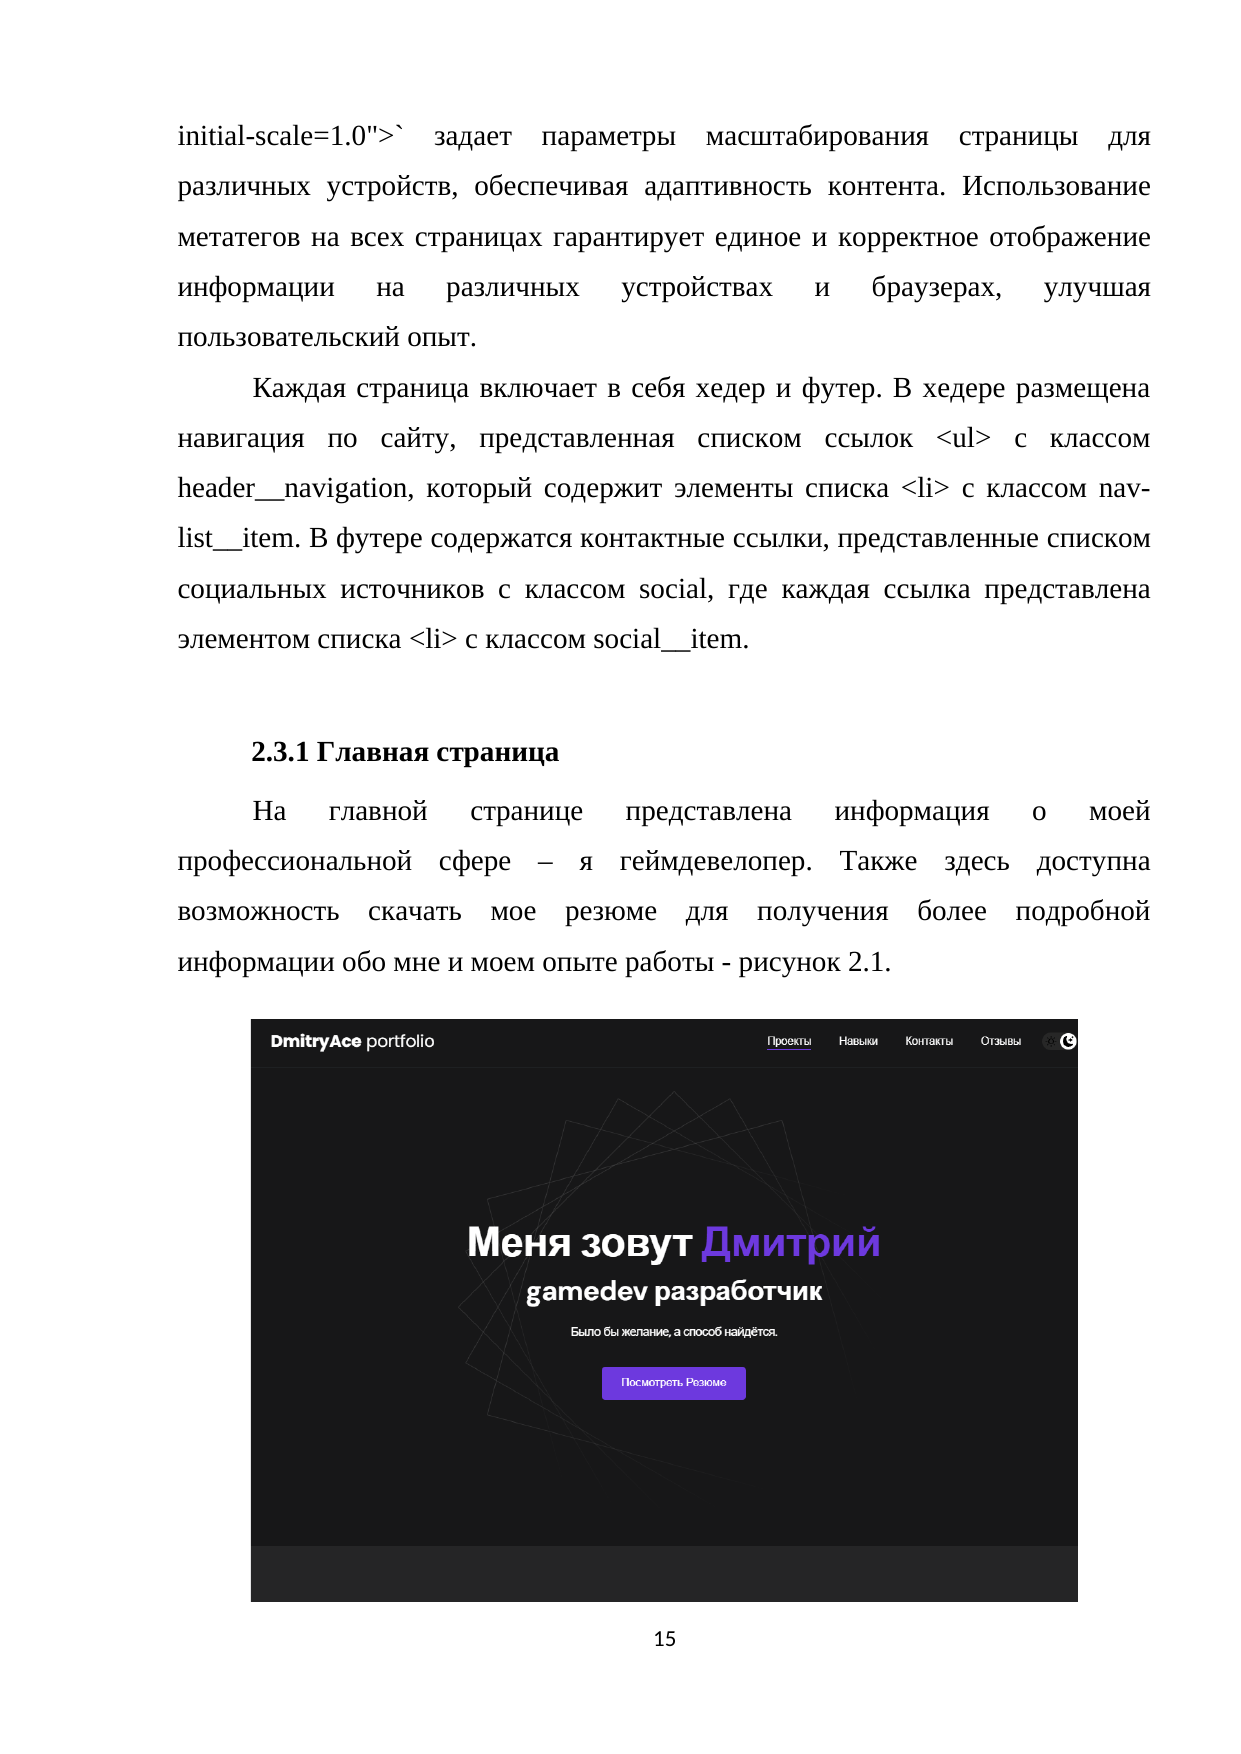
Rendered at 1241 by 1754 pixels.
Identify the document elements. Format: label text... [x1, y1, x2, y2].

picture [250, 1019, 1078, 1602]
text На главной странице представлена информация о моей профессиональной сфере – я геймдевелопер. Также здесь доступна возможность скачать мое резюме для получения более подробной информации обо мне и моем опыте работы - рисунок 2.1. [177, 793, 1152, 977]
text Каждая страница включает в себя хедер и футер. В хедере размещена навигация по сайту, представленная списком ссылок <ul> с классом header__navigation, который содержит элементы списка <li> с классом nav-list__item. В футере содержатся контактные ссылки, представленные списком социальных источников с классом social, где каждая ссылка представлена элементом списка <li> с классом social__item. [177, 370, 1152, 655]
subtitle 2.3.1 Главная страница [177, 734, 1152, 768]
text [177, 118, 1152, 353]
